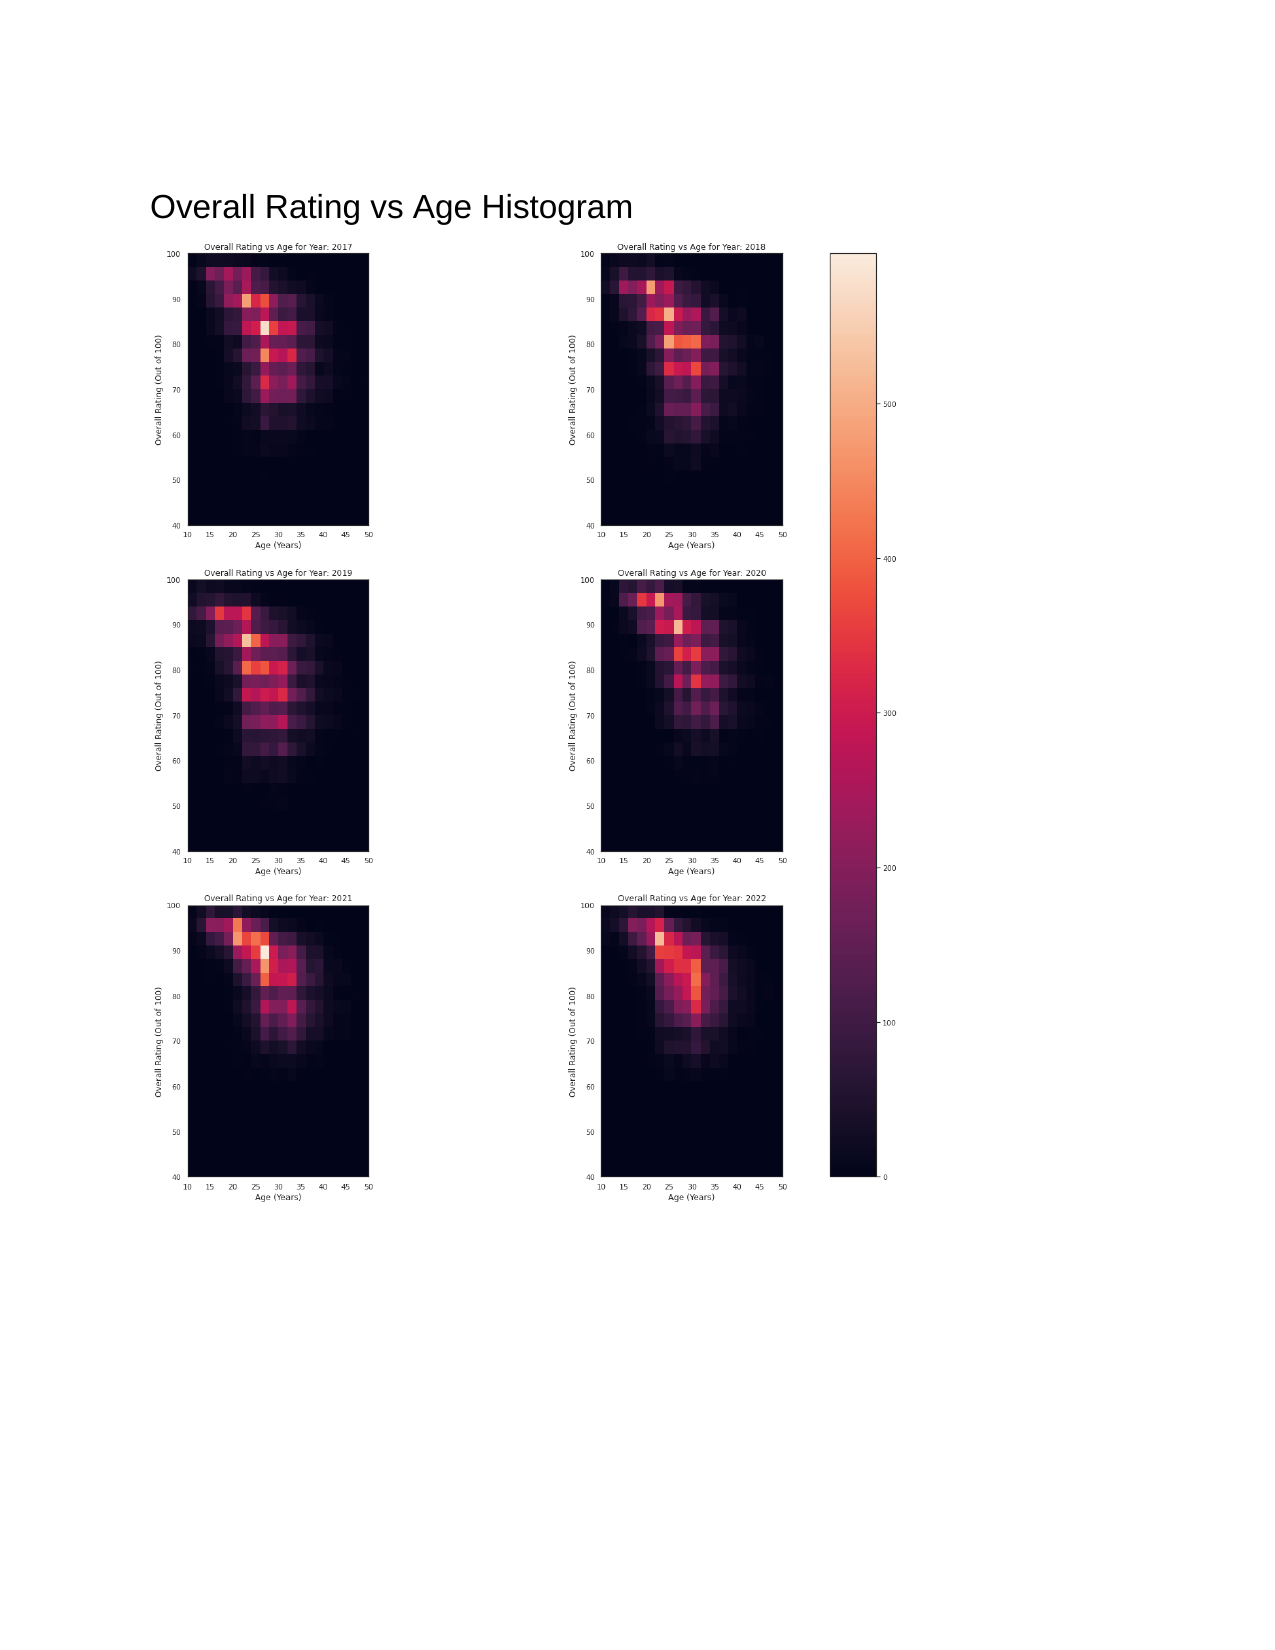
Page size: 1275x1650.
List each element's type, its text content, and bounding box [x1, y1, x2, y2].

subtitle Overall Rating vs Age Histogram [150, 187, 1125, 226]
picture [150, 238, 901, 1206]
